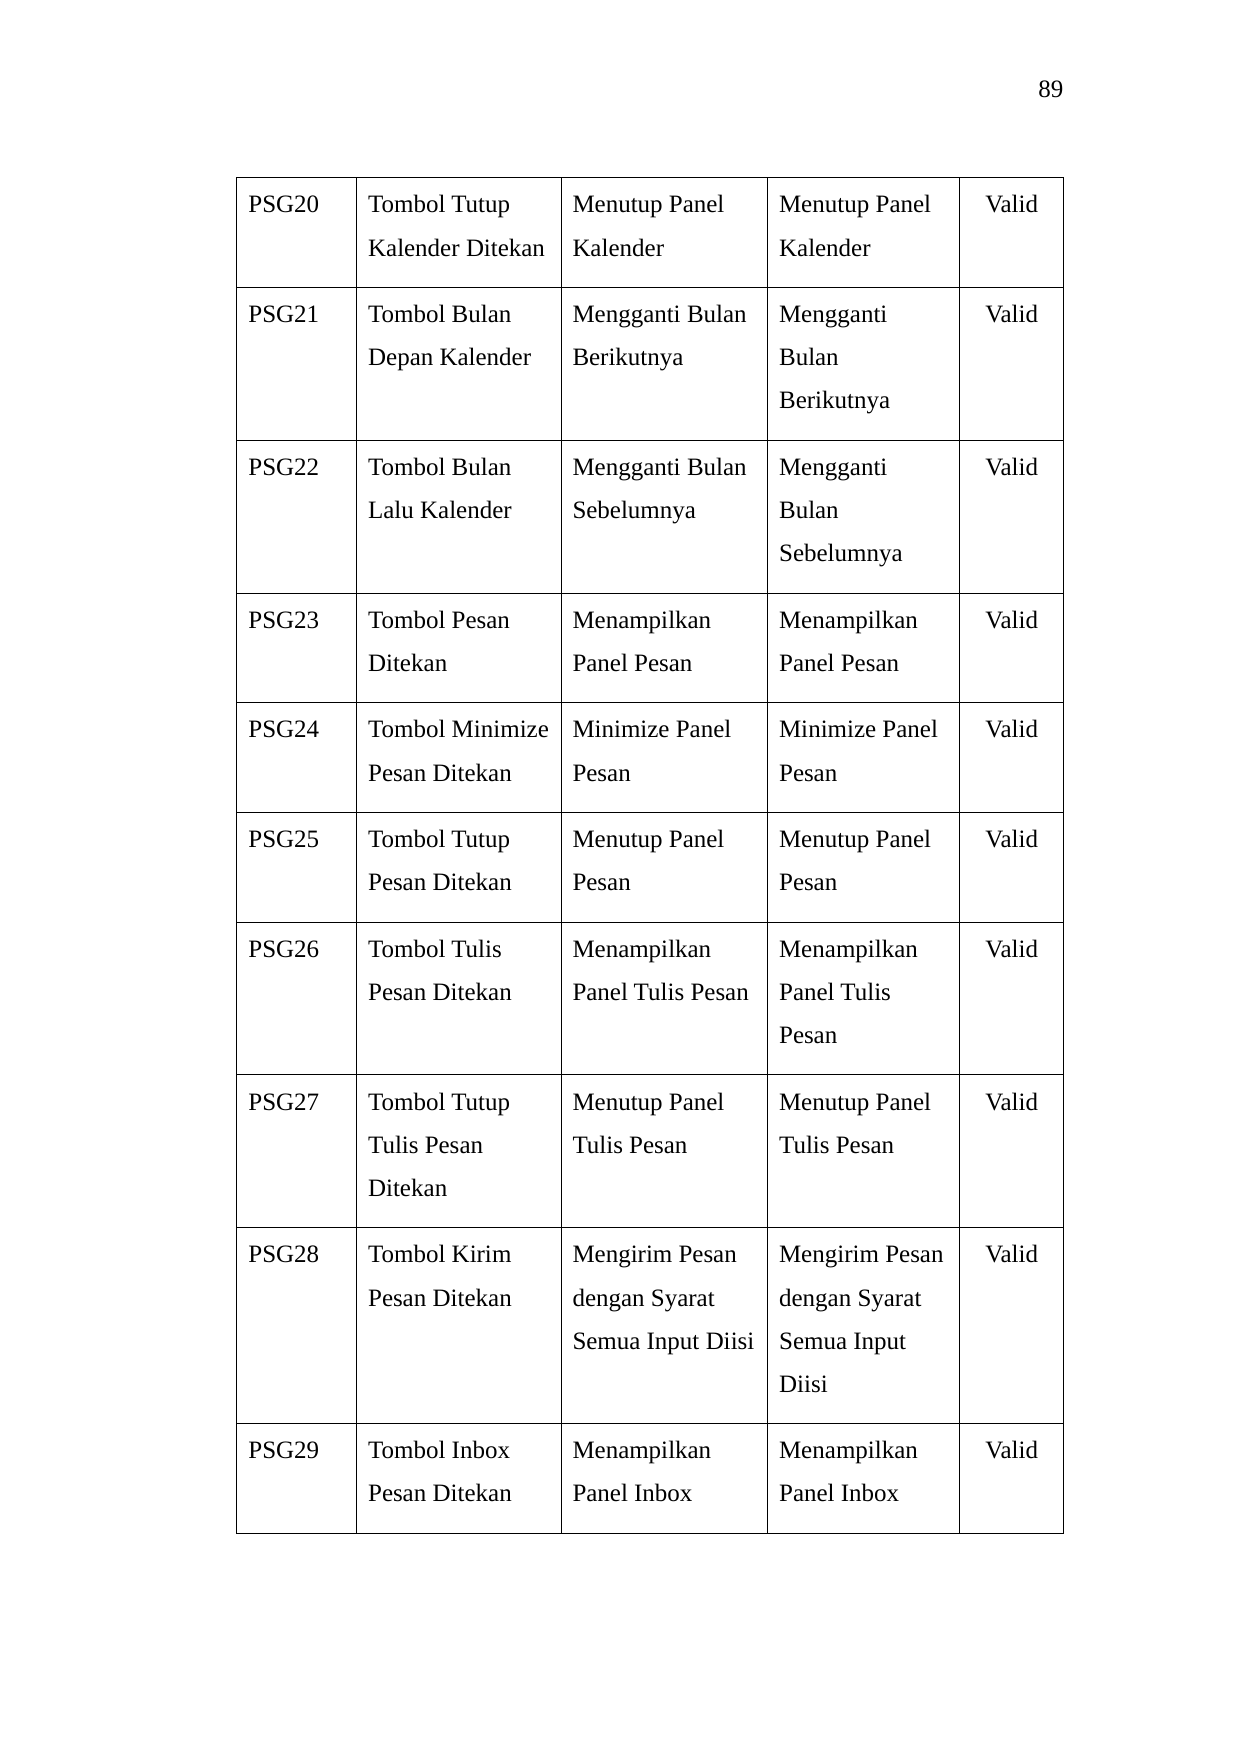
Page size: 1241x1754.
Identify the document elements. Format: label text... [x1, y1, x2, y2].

table_cell Tombol Tutup Pesan Ditekan [357, 813, 561, 922]
table_cell Menampilkan Panel Tulis Pesan [562, 923, 767, 1074]
table_cell Mengganti Bulan Berikutnya [768, 288, 959, 440]
table_cell Valid [960, 703, 1063, 812]
table_cell Valid [960, 288, 1063, 440]
table_cell Mengganti Bulan Berikutnya [562, 288, 767, 440]
table_cell Valid [960, 1228, 1063, 1423]
table_cell PSG27 [237, 1075, 356, 1227]
table_cell Menampilkan Panel Pesan [562, 594, 767, 702]
table_cell Mengganti Bulan Sebelumnya [768, 441, 959, 592]
table_cell Menutup Panel Kalender [562, 178, 767, 287]
table_cell Valid [960, 1075, 1063, 1227]
table_cell Menampilkan Panel Inbox [768, 1424, 959, 1533]
table_cell Minimize Panel Pesan [562, 703, 767, 812]
table_cell PSG26 [237, 923, 356, 1074]
table_cell Tombol Tutup Tulis Pesan Ditekan [357, 1075, 561, 1227]
table_cell Menutup Panel Pesan [562, 813, 767, 922]
table_cell PSG21 [237, 288, 356, 440]
table_cell PSG24 [237, 703, 356, 812]
table_cell Menutup Panel Tulis Pesan [768, 1075, 959, 1227]
table_cell Menutup Panel Tulis Pesan [562, 1075, 767, 1227]
table_cell Menutup Panel Pesan [768, 813, 959, 922]
table_cell PSG22 [237, 441, 356, 592]
table_cell Mengirim Pesan dengan Syarat Semua Input Diisi [562, 1228, 767, 1423]
table_cell PSG28 [237, 1228, 356, 1423]
table_cell Menutup Panel Kalender [768, 178, 959, 287]
table_cell Menampilkan Panel Pesan [768, 594, 959, 702]
table_cell Minimize Panel Pesan [768, 703, 959, 812]
table_cell PSG25 [237, 813, 356, 922]
table_cell Tombol Tulis Pesan Ditekan [357, 923, 561, 1074]
table_cell PSG23 [237, 594, 356, 702]
table_cell Valid [960, 923, 1063, 1074]
table_cell Valid [960, 441, 1063, 592]
table_cell Menampilkan Panel Tulis Pesan [768, 923, 959, 1074]
table_cell Valid [960, 178, 1063, 287]
table_cell Tombol Tutup Kalender Ditekan [357, 178, 561, 287]
table_cell Tombol Bulan Lalu Kalender [357, 441, 561, 592]
table_cell Mengganti Bulan Sebelumnya [562, 441, 767, 592]
table_cell Tombol Inbox Pesan Ditekan [357, 1424, 561, 1533]
table_cell Valid [960, 813, 1063, 922]
table_cell PSG29 [237, 1424, 356, 1533]
table_cell Tombol Minimize Pesan Ditekan [357, 703, 561, 812]
table_cell Valid [960, 1424, 1063, 1533]
table_cell Valid [960, 594, 1063, 702]
table_cell PSG20 [237, 178, 356, 287]
table_cell Tombol Bulan Depan Kalender [357, 288, 561, 440]
table_cell Tombol Pesan Ditekan [357, 594, 561, 702]
table_cell Menampilkan Panel Inbox [562, 1424, 767, 1533]
table_cell Mengirim Pesan dengan Syarat Semua Input Diisi [768, 1228, 959, 1423]
table_cell Tombol Kirim Pesan Ditekan [357, 1228, 561, 1423]
